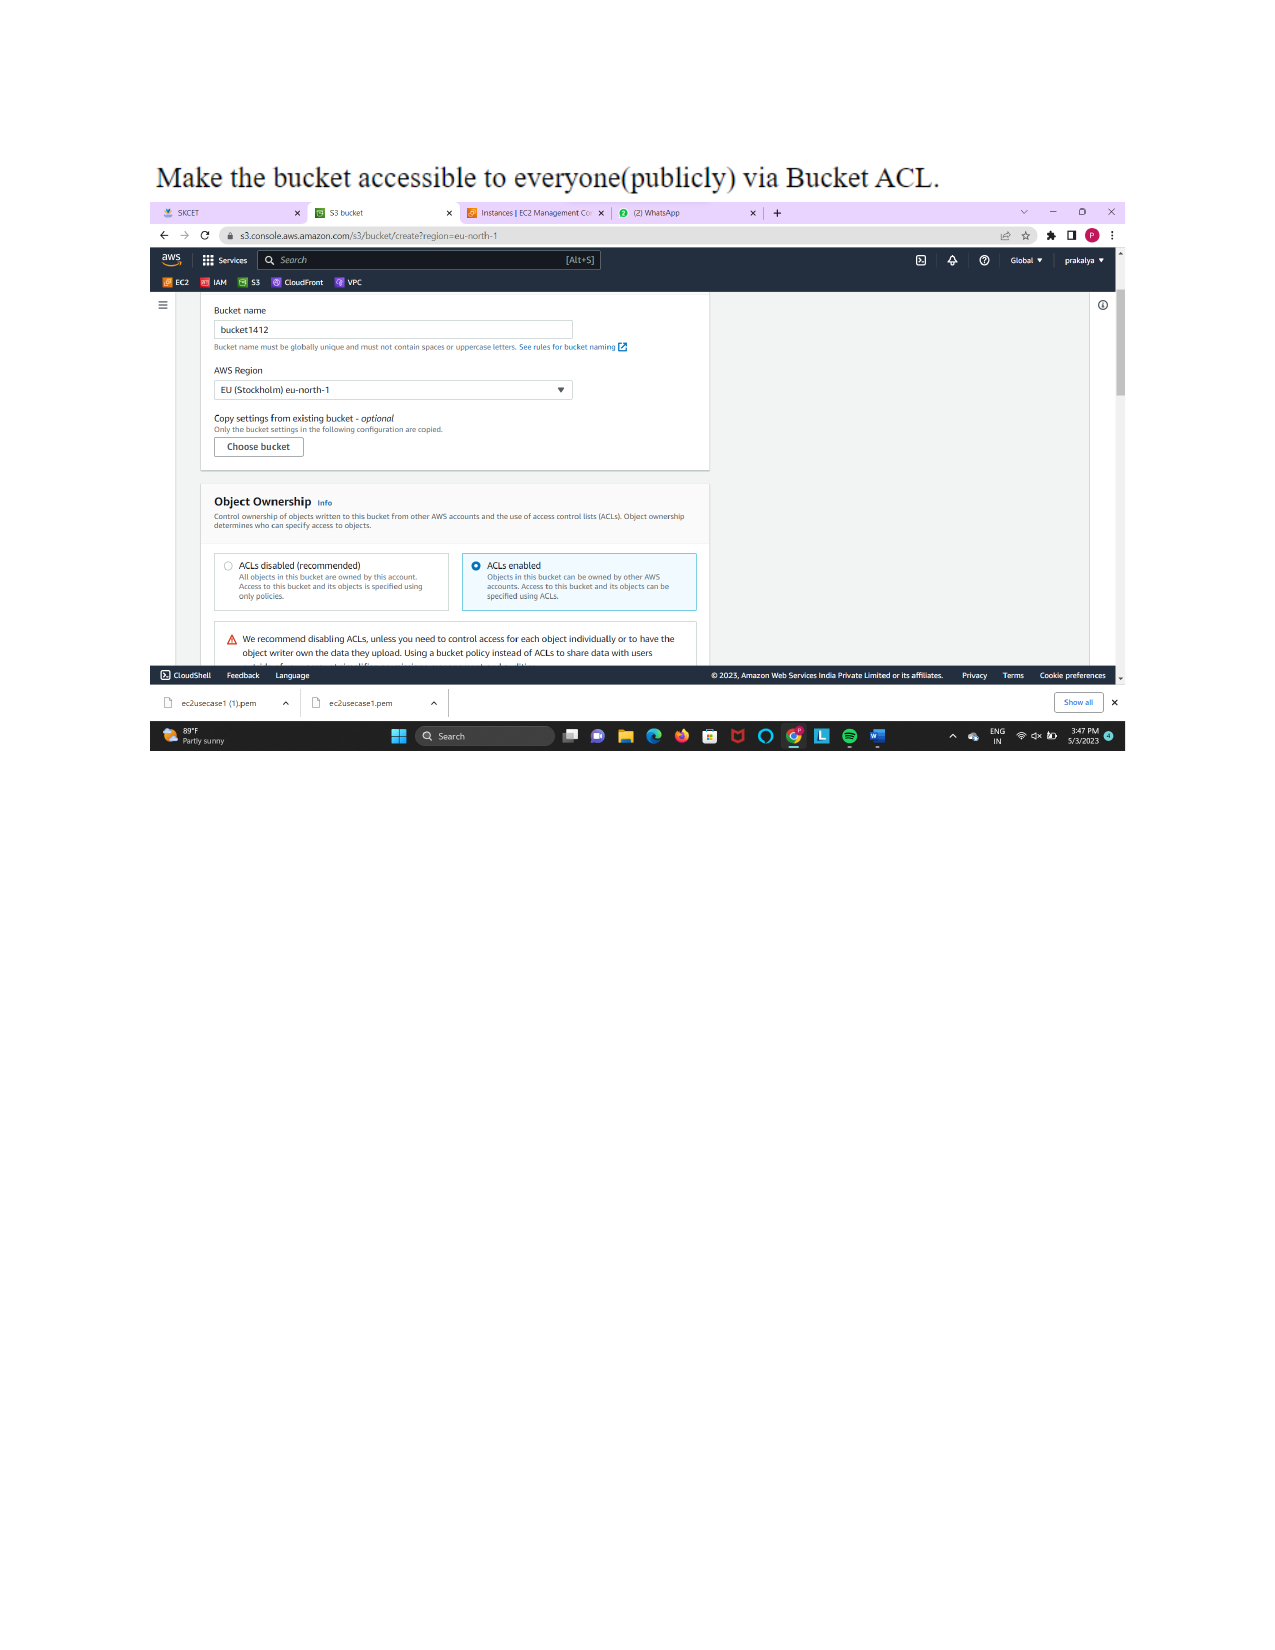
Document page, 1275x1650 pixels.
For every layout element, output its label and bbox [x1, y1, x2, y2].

picture [150, 150, 987, 200]
picture [150, 202, 1125, 751]
